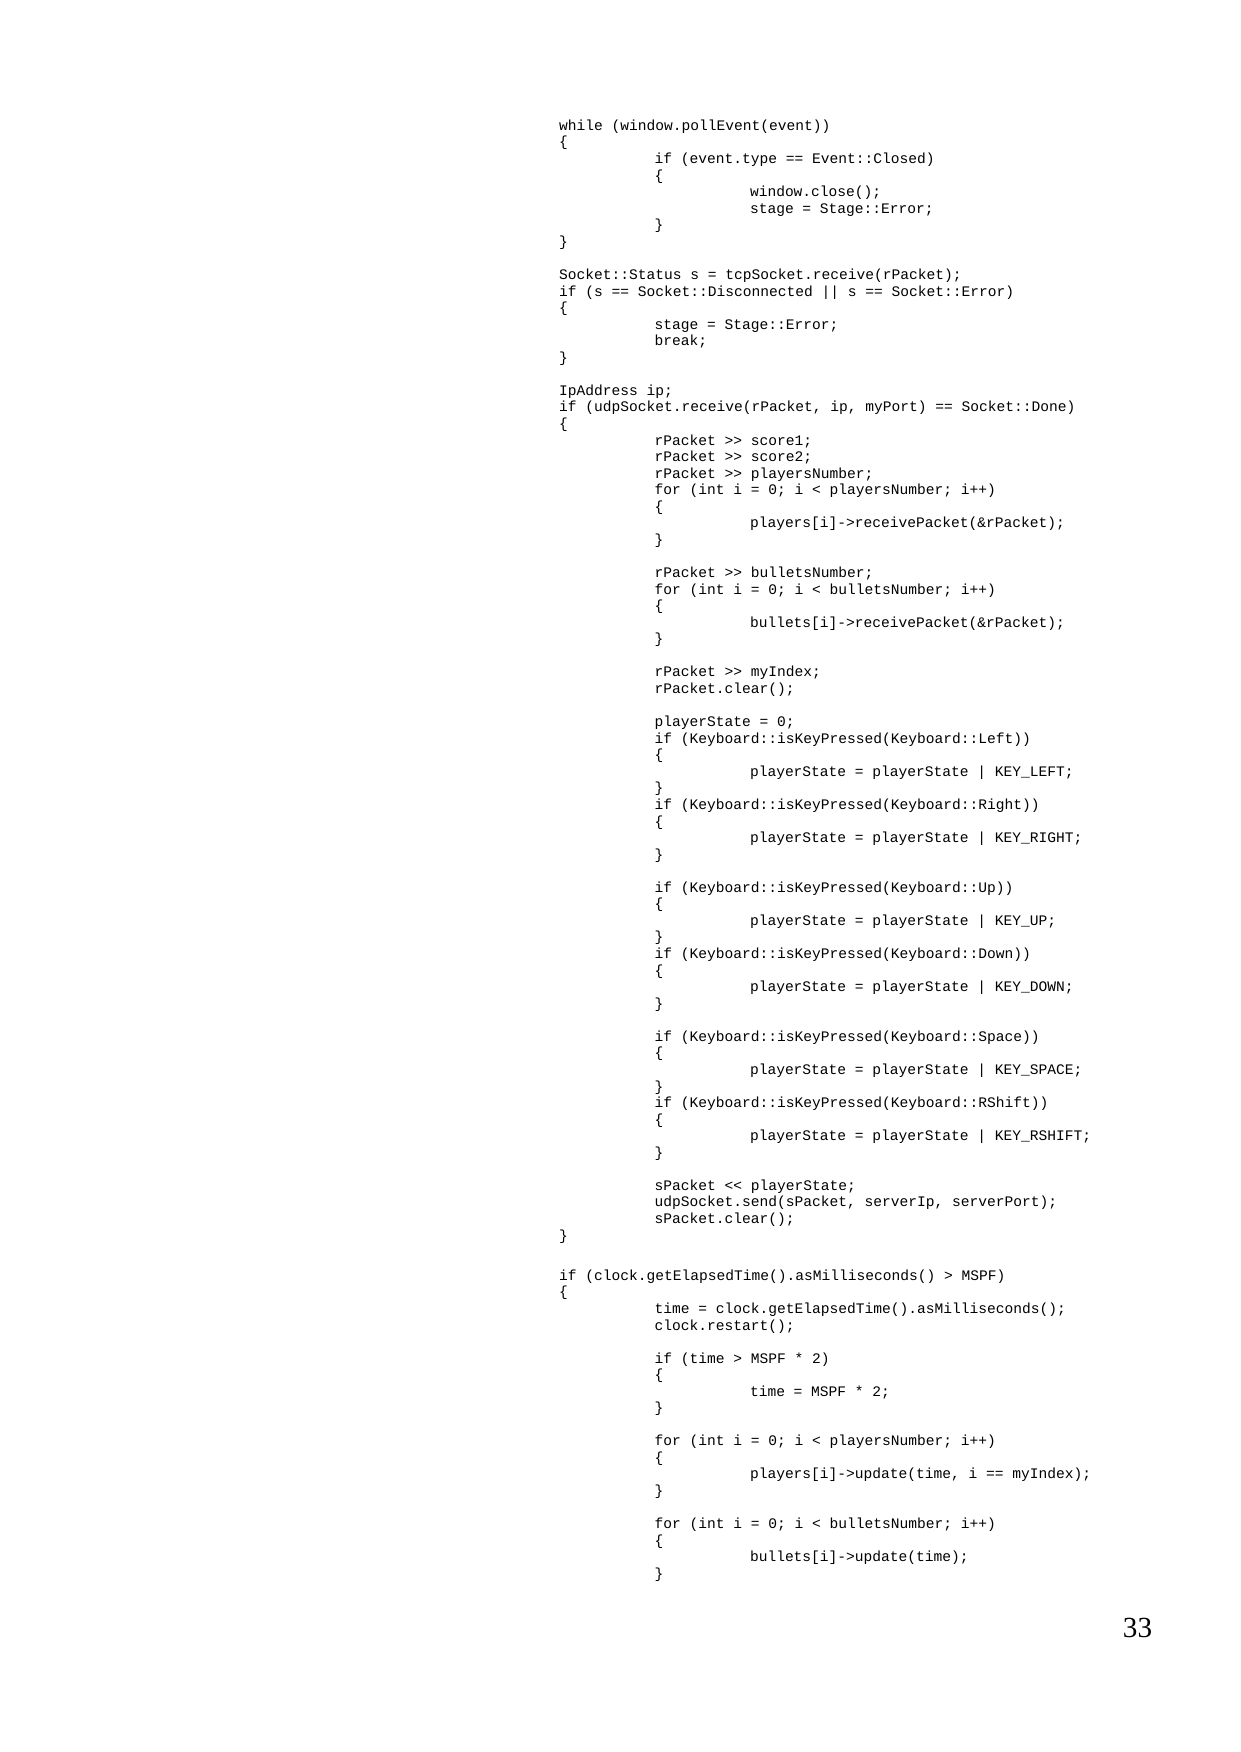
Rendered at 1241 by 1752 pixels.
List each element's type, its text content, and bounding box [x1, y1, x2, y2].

text playerState = playerState | KEY_DOWN; [177, 979, 1152, 996]
text time = MSPF * 2; [177, 1384, 1152, 1401]
text sPacket.clear(); [177, 1211, 1152, 1228]
text for (int i = 0; i < bulletsNumber; i++) [177, 1516, 1152, 1533]
text } [177, 532, 1152, 549]
text if (Keyboard::isKeyPressed(Keyboard::Down)) [177, 946, 1152, 963]
text sPacket << playerState; [177, 1178, 1152, 1195]
text } [177, 1145, 1152, 1162]
text { [177, 135, 1152, 151]
text if (s == Socket::Disconnected || s == Socket::Error) [177, 284, 1152, 300]
text players[i]->receivePacket(&rPacket); [177, 516, 1152, 532]
text bullets[i]->receivePacket(&rPacket); [177, 615, 1152, 632]
text IpAddress ip; [177, 383, 1152, 400]
text playerState = playerState | KEY_RSHIFT; [177, 1128, 1152, 1145]
text if (event.type == Event::Closed) [177, 151, 1152, 168]
text rPacket >> bulletsNumber; [177, 565, 1152, 582]
text { [177, 168, 1152, 184]
text if (time > MSPF * 2) [177, 1351, 1152, 1367]
text stage = Stage::Error; [177, 201, 1152, 217]
text playerState = 0; [177, 714, 1152, 731]
text stage = Stage::Error; [177, 317, 1152, 333]
text bullets[i]->update(time); [177, 1549, 1152, 1566]
text } [177, 632, 1152, 648]
text } [177, 234, 1152, 251]
text if (Keyboard::isKeyPressed(Keyboard::Right)) [177, 797, 1152, 814]
text } [177, 1483, 1152, 1500]
text Socket::Status s = tcpSocket.receive(rPacket); [177, 267, 1152, 284]
text { [177, 1284, 1152, 1301]
text { [177, 1112, 1152, 1128]
text { [177, 747, 1152, 764]
text { [177, 499, 1152, 516]
text time = clock.getElapsedTime().asMilliseconds(); [177, 1301, 1152, 1318]
text rPacket >> score2; [177, 449, 1152, 466]
text if (udpSocket.receive(rPacket, ip, myPort) == Socket::Done) [177, 400, 1152, 416]
text if (Keyboard::isKeyPressed(Keyboard::Left)) [177, 731, 1152, 747]
text window.close(); [177, 184, 1152, 201]
text if (Keyboard::isKeyPressed(Keyboard::RShift)) [177, 1095, 1152, 1112]
text if (Keyboard::isKeyPressed(Keyboard::Space)) [177, 1029, 1152, 1046]
text rPacket.clear(); [177, 681, 1152, 698]
text clock.restart(); [177, 1318, 1152, 1334]
text { [177, 300, 1152, 317]
text { [177, 1046, 1152, 1062]
text { [177, 1367, 1152, 1384]
text { [177, 897, 1152, 913]
text playerState = playerState | KEY_LEFT; [177, 764, 1152, 781]
text } [177, 1228, 1152, 1244]
text { [177, 598, 1152, 615]
text rPacket >> playersNumber; [177, 466, 1152, 482]
text for (int i = 0; i < playersNumber; i++) [177, 482, 1152, 499]
text { [177, 814, 1152, 830]
text rPacket >> score1; [177, 433, 1152, 449]
text if (Keyboard::isKeyPressed(Keyboard::Up)) [177, 880, 1152, 897]
text playerState = playerState | KEY_RIGHT; [177, 830, 1152, 847]
text } [177, 350, 1152, 367]
text { [177, 416, 1152, 433]
text } [177, 1566, 1152, 1583]
text playerState = playerState | KEY_SPACE; [177, 1062, 1152, 1079]
text { [177, 1533, 1152, 1549]
text } [177, 1401, 1152, 1417]
text } [177, 847, 1152, 863]
text { [177, 1450, 1152, 1467]
text } [177, 1079, 1152, 1095]
text if (clock.getElapsedTime().asMilliseconds() > MSPF) [177, 1268, 1152, 1284]
text while (window.pollEvent(event)) [177, 118, 1152, 135]
text } [177, 996, 1152, 1012]
text } [177, 930, 1152, 946]
text } [177, 781, 1152, 797]
text playerState = playerState | KEY_UP; [177, 913, 1152, 930]
text udpSocket.send(sPacket, serverIp, serverPort); [177, 1195, 1152, 1211]
text } [177, 217, 1152, 234]
text for (int i = 0; i < playersNumber; i++) [177, 1434, 1152, 1450]
text { [177, 963, 1152, 979]
text for (int i = 0; i < bulletsNumber; i++) [177, 582, 1152, 598]
text break; [177, 333, 1152, 350]
text players[i]->update(time, i == myIndex); [177, 1467, 1152, 1483]
text rPacket >> myIndex; [177, 665, 1152, 681]
